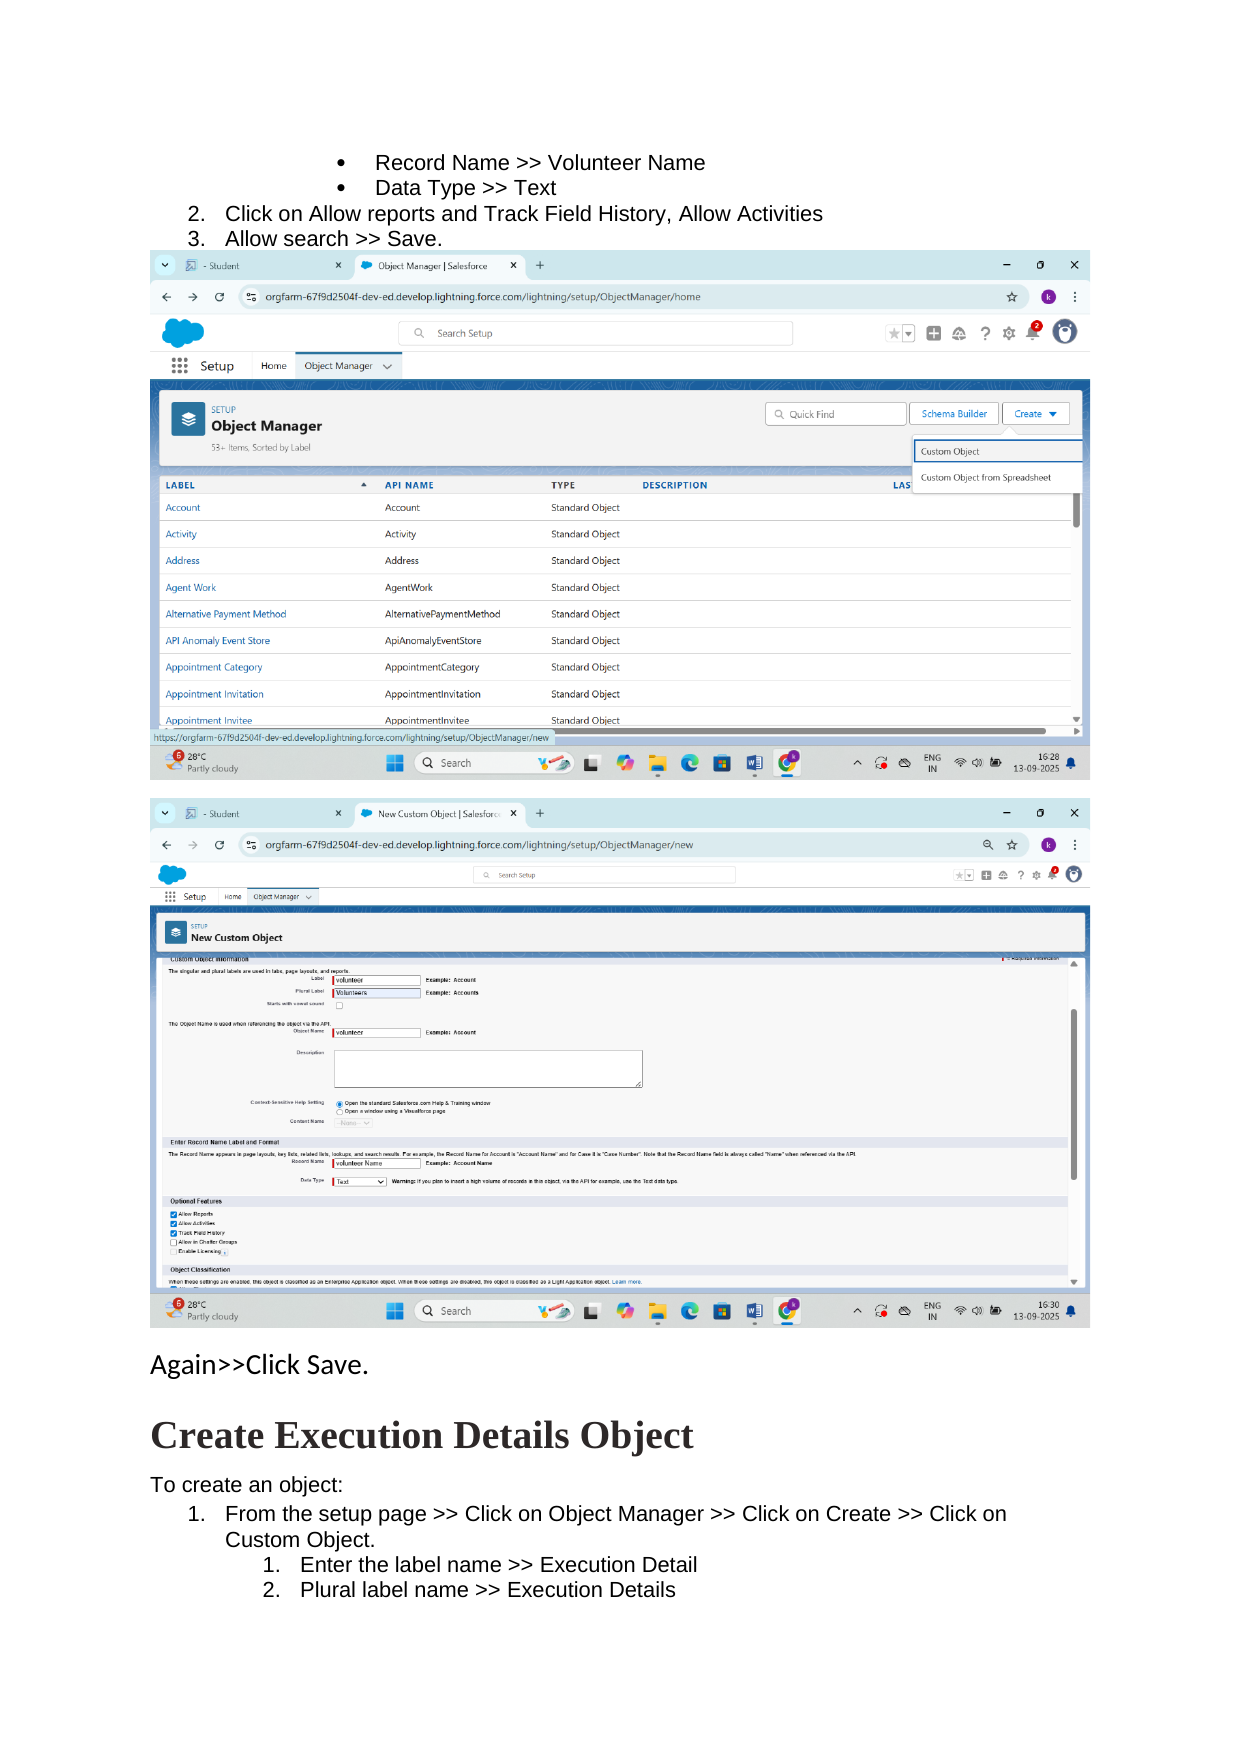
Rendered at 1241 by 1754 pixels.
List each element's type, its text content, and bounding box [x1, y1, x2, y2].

list Allow search >> Save. [187, 226, 1090, 250]
picture [150, 798, 1091, 1328]
list Record Name >> Volunteer Name [337, 150, 1090, 175]
list Click on Allow reports and Track Field History, Allow Activities [187, 200, 1090, 226]
list Enter the label name >> Execution Detail [262, 1552, 1090, 1577]
picture [150, 250, 1091, 780]
list Plural label name >> Execution Details [262, 1577, 1090, 1602]
text Again>>Click Save. [150, 1346, 1090, 1382]
subtitle Create Execution Details Object [150, 1410, 1090, 1457]
list Data Type >> Text [337, 175, 1090, 200]
list From the setup page >> Click on Object Manager >> Click on Create >> Click on Custom Object. [187, 1501, 1065, 1552]
text To create an object: [150, 1472, 1090, 1497]
